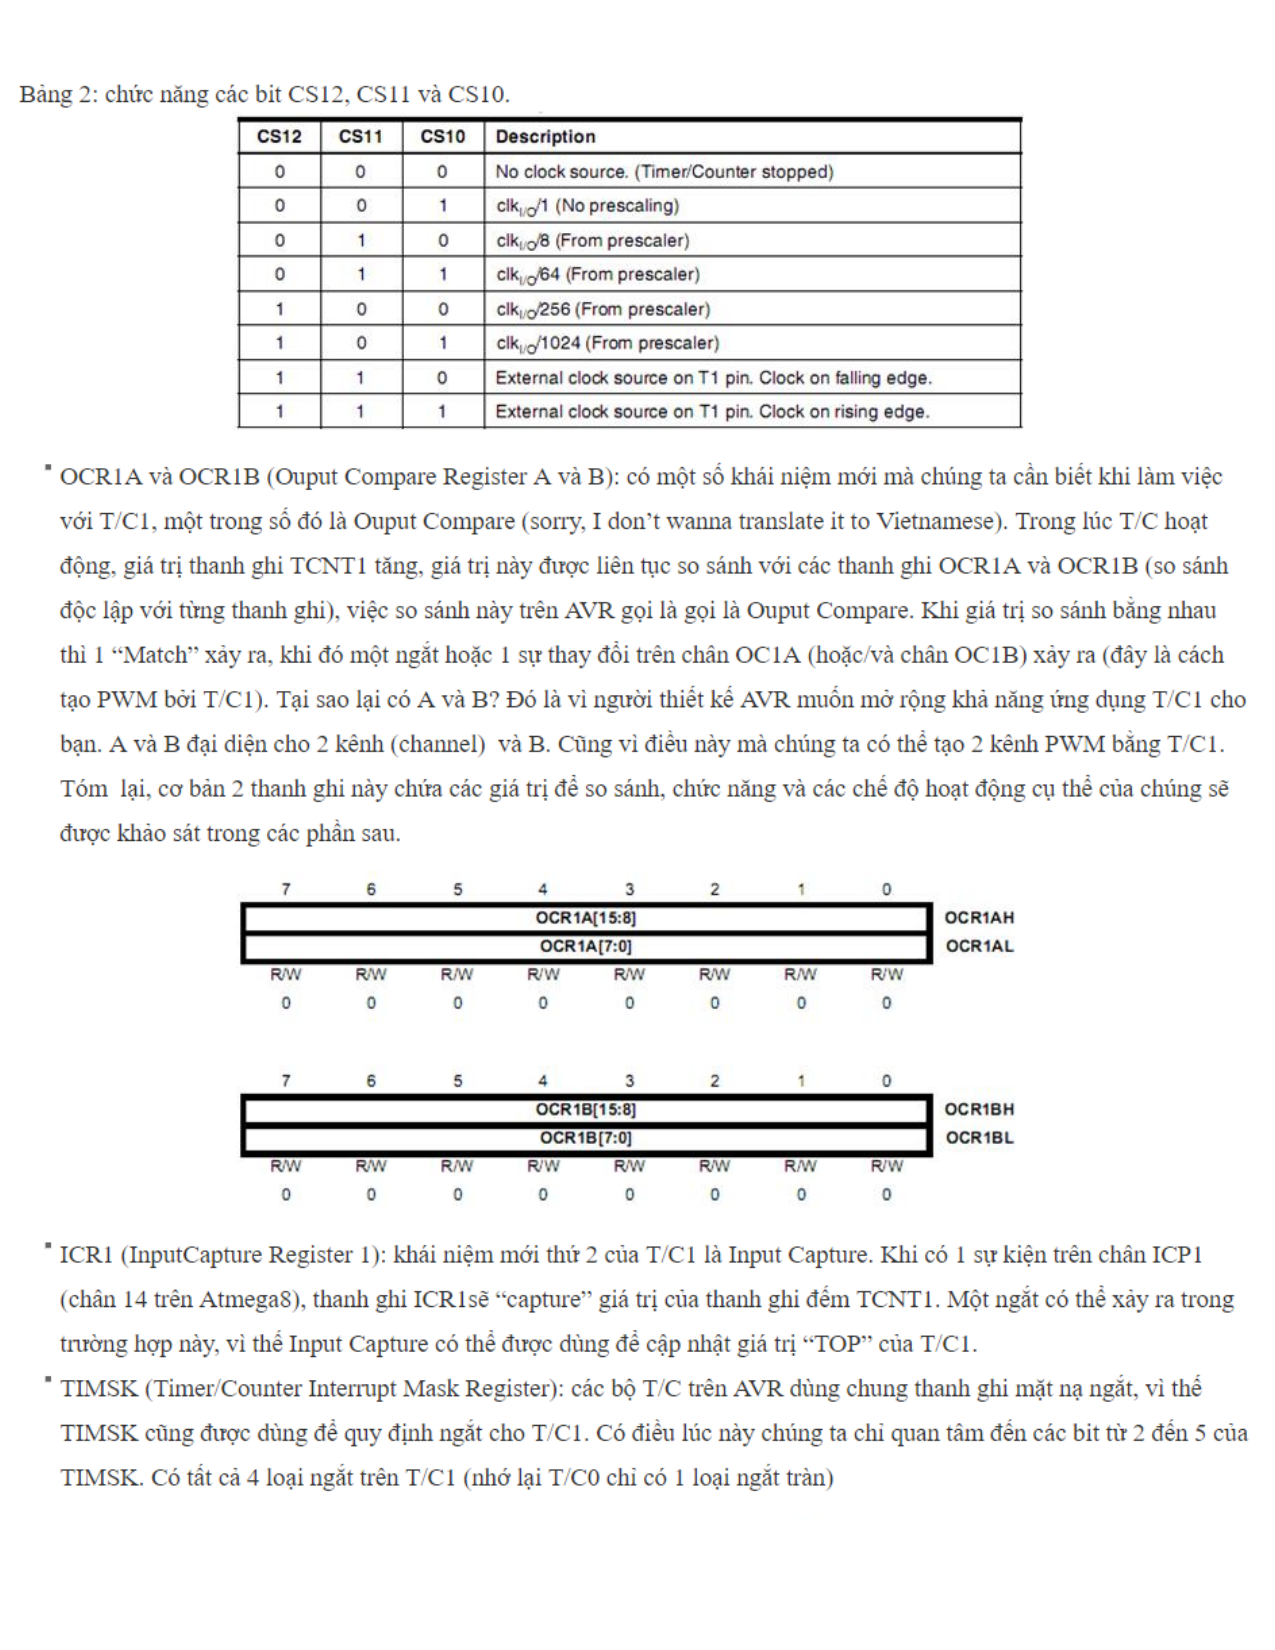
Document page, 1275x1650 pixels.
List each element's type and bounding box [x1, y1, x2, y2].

picture [0, 75, 1273, 1533]
